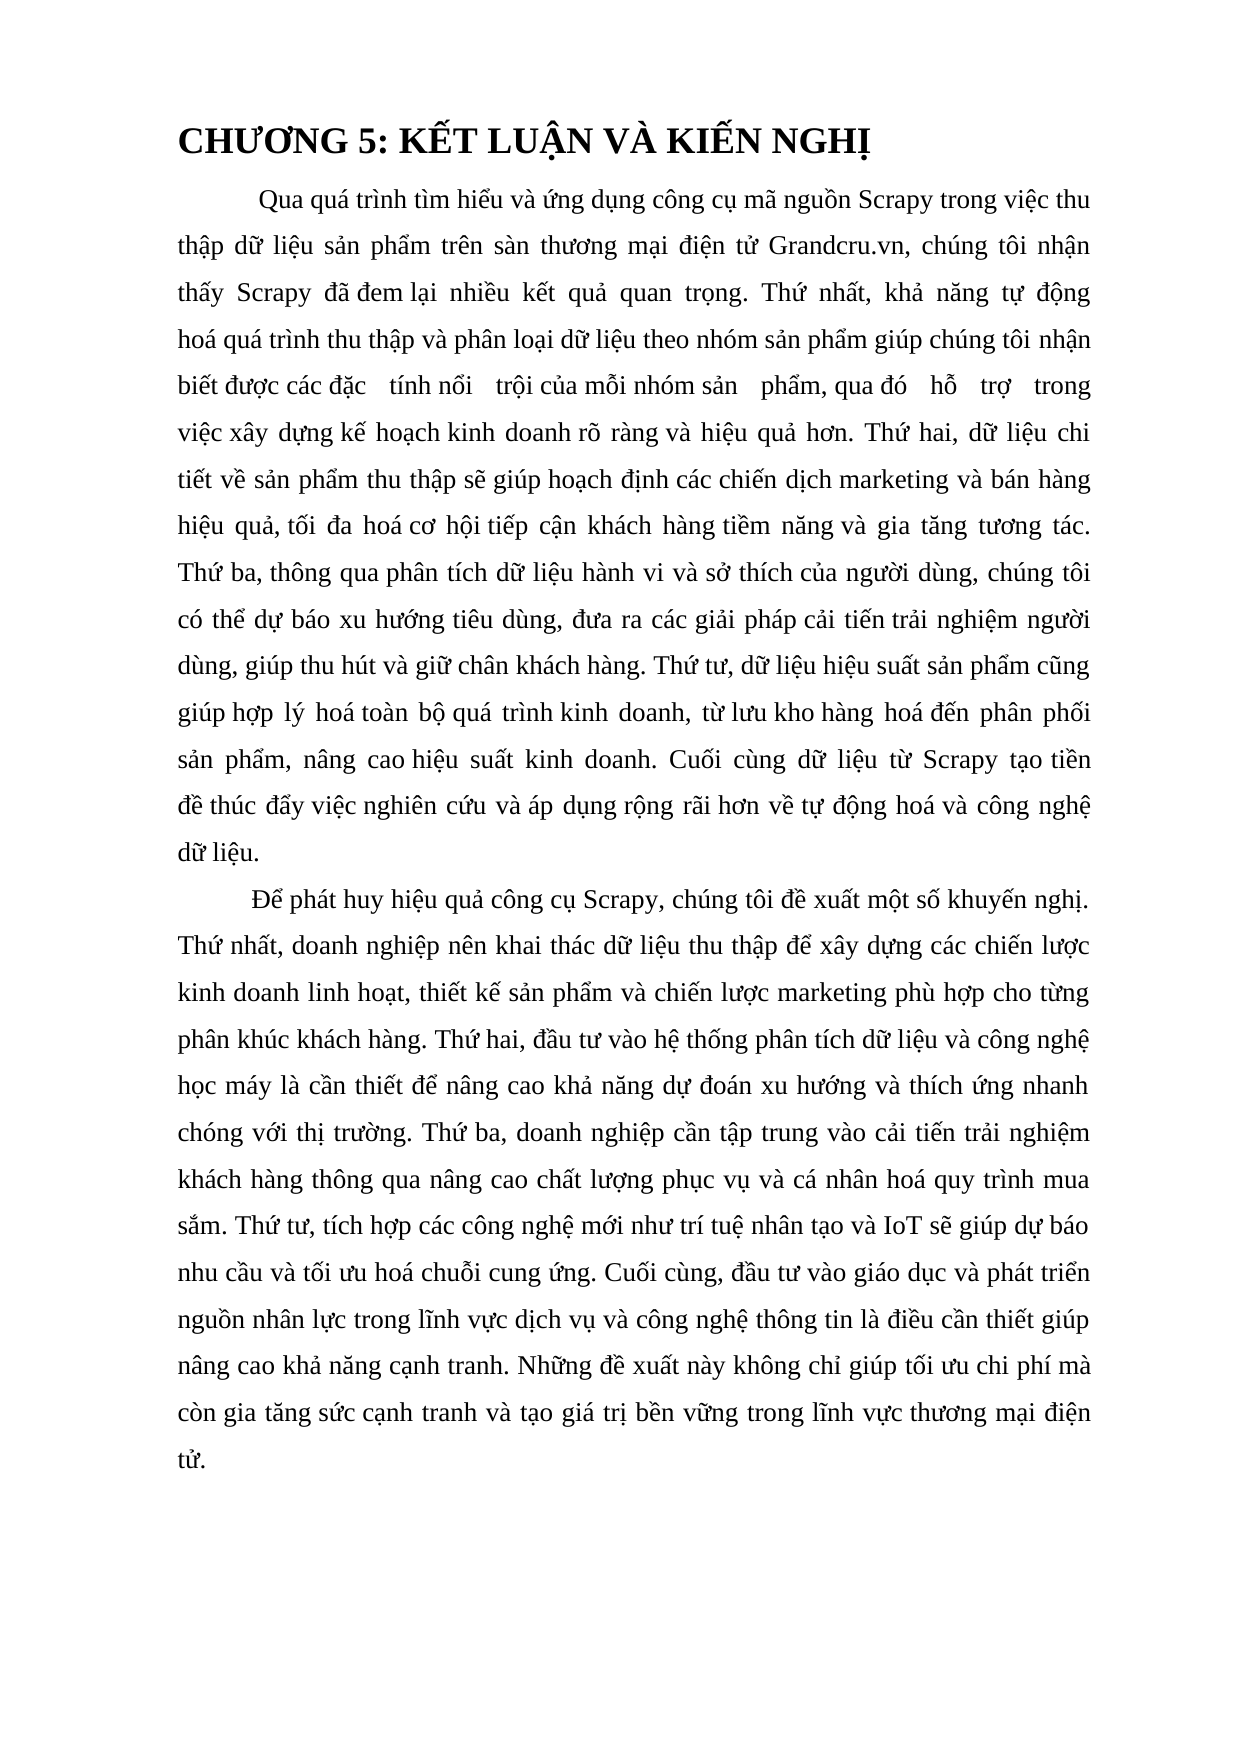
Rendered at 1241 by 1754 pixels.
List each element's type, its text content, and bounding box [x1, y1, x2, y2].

text Để phát huy hiệu quả công cụ Scrapy, chúng tôi đề xuất một số khuyến nghị. Thứ nhất, doanh nghiệp nên khai thác dữ liệu thu thập để xây dựng các chiến lược kinh doanh linh hoạt, thiết kế sản phẩm và chiến lược marketing phù hợp cho từng phân khúc khách hàng. Thứ hai, đầu tư vào hệ thống phân tích dữ liệu và công nghệ học máy là cần thiết để nâng cao khả năng dự đoán xu hướng và thích ứng nhanh chóng với thị trường. Thứ ba, doanh nghiệp cần tập trung vào cải tiến trải nghiệm khách hàng thông qua nâng cao chất lượng phục vụ và cá nhân hoá quy trình mua sắm. Thứ tư, tích hợp các công nghệ mới như trí tuệ nhân tạo và IoT sẽ giúp dự báo nhu cầu và tối ưu hoá chuỗi cung ứng. Cuối cùng, đầu tư vào giáo dục và phát triển nguồn nhân lực trong lĩnh vực dịch vụ và công nghệ thông tin là điều cần thiết giúp nâng cao khả năng cạnh tranh. Những đề xuất này không chỉ giúp tối ưu chi phí mà còn gia tăng sức cạnh tranh và tạo giá trị bền vững trong lĩnh vực thương mại điện tử. [177, 883, 1091, 1474]
text CHƯƠNG 5: KẾT LUẬN VÀ KIẾN NGHỊ [177, 118, 1091, 161]
text Qua quá trình tìm hiểu và ứng dụng công cụ mã nguồn Scrapy trong việc thu thập dữ liệu sản phẩm trên sàn thương mại điện tử Grandcru.vn, chúng tôi nhận thấy Scrapy đã đem lại nhiều kết quả quan trọng. Thứ nhất, khả năng tự động hoá quá trình thu thập và phân loại dữ liệu theo nhóm sản phẩm giúp chúng tôi nhận biết được các đặc tính nổi trội của mỗi nhóm sản phẩm, qua đó hỗ trợ trong việc xây dựng kế hoạch kinh doanh rõ ràng và hiệu quả hơn. Thứ hai, dữ liệu chi tiết về sản phẩm thu thập sẽ giúp hoạch định các chiến dịch marketing và bán hàng hiệu quả, tối đa hoá cơ hội tiếp cận khách hàng tiềm năng và gia tăng tương tác. Thứ ba, thông qua phân tích dữ liệu hành vi và sở thích của người dùng, chúng tôi có thể dự báo xu hướng tiêu dùng, đưa ra các giải pháp cải tiến trải nghiệm người dùng, giúp thu hút và giữ chân khách hàng. Thứ tư, dữ liệu hiệu suất sản phẩm cũng giúp hợp lý hoá toàn bộ quá trình kinh doanh, từ lưu kho hàng hoá đến phân phối sản phẩm, nâng cao hiệu suất kinh doanh. Cuối cùng dữ liệu từ Scrapy tạo tiền đề thúc đẩy việc nghiên cứu và áp dụng rộng rãi hơn về tự động hoá và công nghệ dữ liệu. [177, 183, 1091, 867]
